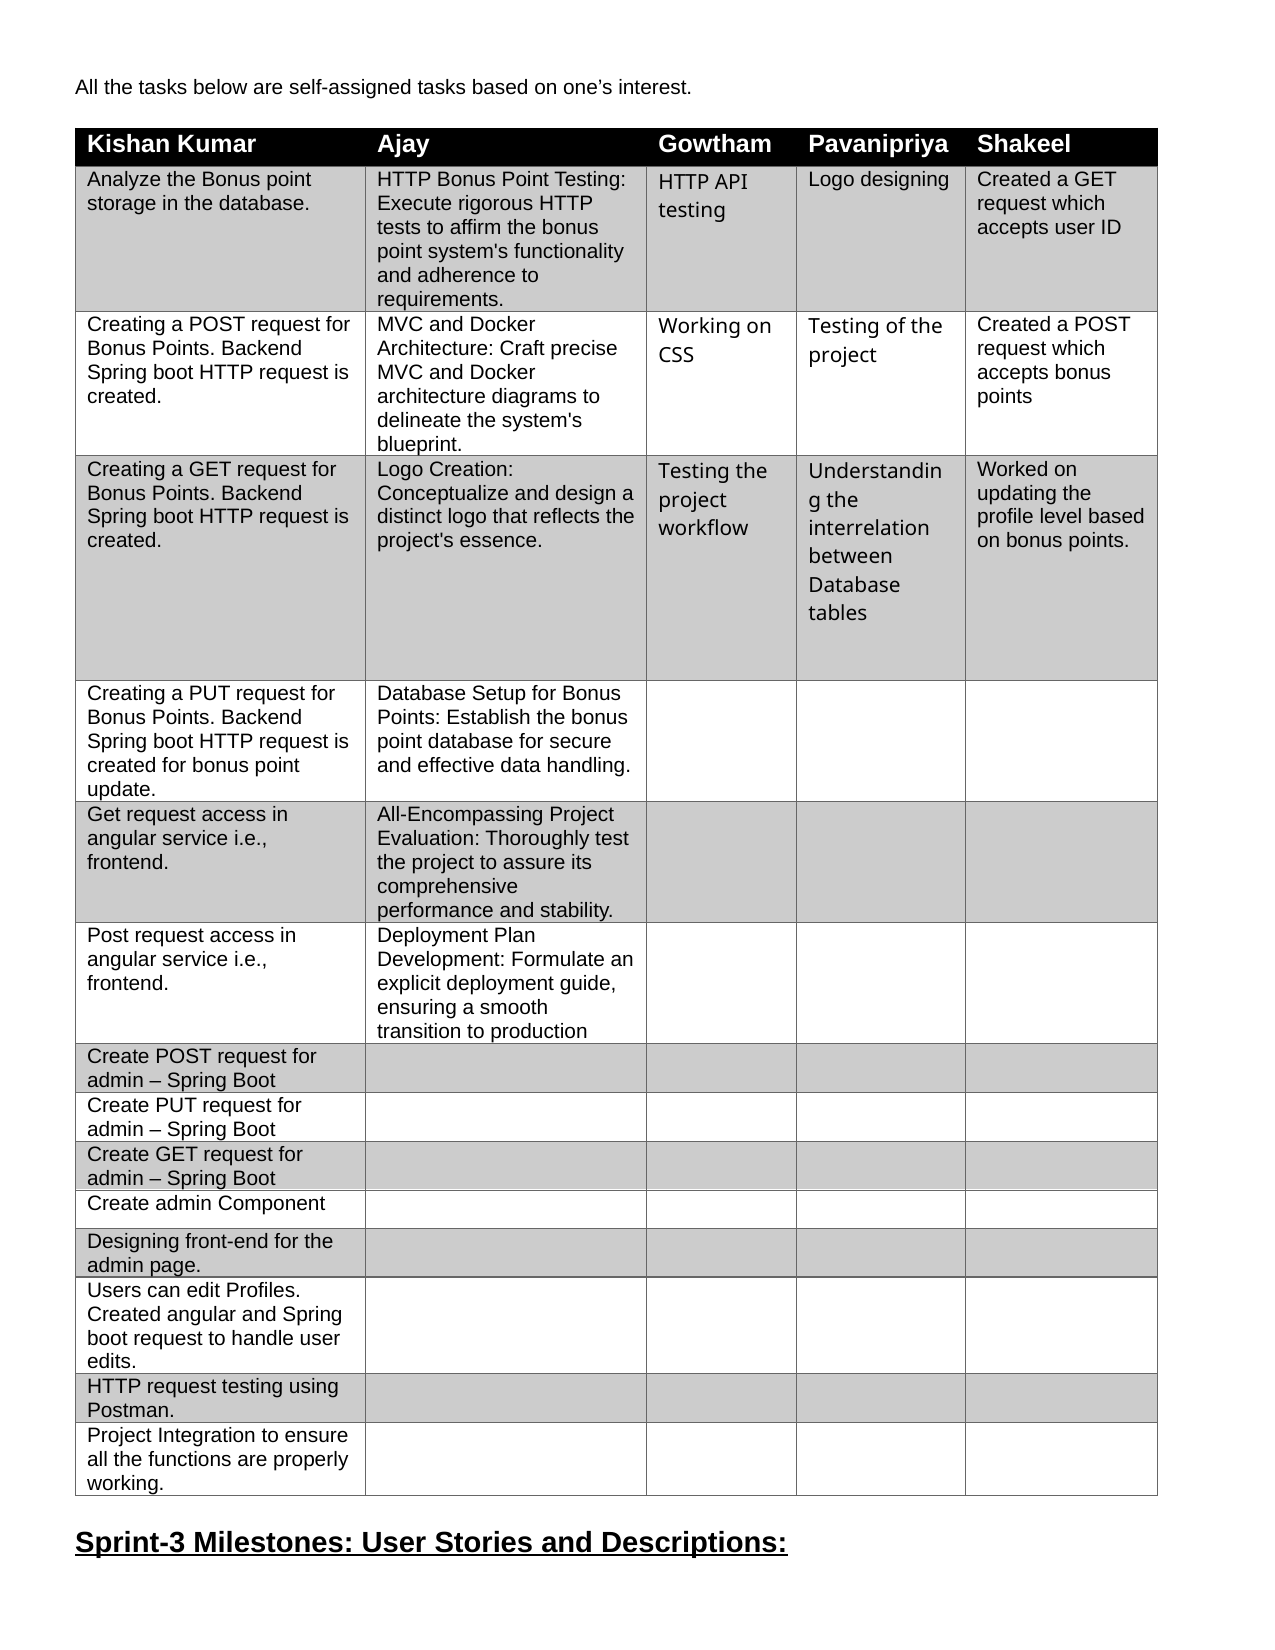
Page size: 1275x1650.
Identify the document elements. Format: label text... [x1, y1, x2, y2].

table_cell [797, 923, 965, 1043]
table_cell [366, 1278, 646, 1373]
table_cell [366, 1093, 646, 1141]
table_cell Get request access in angular service i.e., frontend. [76, 802, 365, 922]
table_header Gowtham [647, 129, 796, 166]
table_cell Create PUT request for admin – Spring Boot [76, 1093, 365, 1141]
table_cell Project Integration to ensure all the functions are properly working. [76, 1423, 365, 1495]
table_cell HTTP API testing [647, 167, 796, 311]
table_cell [647, 1044, 796, 1092]
table_cell [797, 1191, 965, 1227]
table_cell [797, 1229, 965, 1276]
table_cell [966, 802, 1157, 922]
table_cell [647, 802, 796, 922]
table_cell Working on CSS [647, 312, 796, 455]
table_cell [966, 1142, 1157, 1189]
table_cell Logo Creation: Conceptualize and design a distinct logo that reflects the project's essence. [366, 456, 646, 680]
table_header Pavanipriya [797, 129, 965, 166]
table_cell [647, 923, 796, 1043]
table_cell MVC and Docker Architecture: Craft precise MVC and Docker architecture diagrams to delineate the system's blueprint. [366, 312, 646, 455]
table_cell [647, 1093, 796, 1141]
table_cell Create POST request for admin – Spring Boot [76, 1044, 365, 1092]
table_cell [797, 1093, 965, 1141]
table_cell [966, 1044, 1157, 1092]
table_cell [647, 1229, 796, 1276]
table_cell [797, 1142, 965, 1189]
table_cell [797, 1423, 965, 1495]
table_header Shakeel [966, 129, 1157, 166]
table_cell [647, 1142, 796, 1189]
table_cell [797, 681, 965, 801]
table_cell Creating a PUT request for Bonus Points. Backend Spring boot HTTP request is created for bonus point update. [76, 681, 365, 801]
table_cell Created a GET request which accepts user ID [966, 167, 1157, 311]
table_cell [647, 1278, 796, 1373]
table_cell [366, 1142, 646, 1189]
table_cell [966, 1229, 1157, 1276]
table_cell [797, 802, 965, 922]
table_cell HTTP Bonus Point Testing: Execute rigorous HTTP tests to affirm the bonus point system's functionality and adherence to requirements. [366, 167, 646, 311]
table_cell Users can edit Profiles. Created angular and Spring boot request to handle user edits. [76, 1278, 365, 1373]
table_header Kishan Kumar [76, 129, 365, 166]
table_cell Testing of the project [797, 312, 965, 455]
table_cell [366, 1374, 646, 1422]
table_cell Post request access in angular service i.e., frontend. [76, 923, 365, 1043]
table_cell [647, 1423, 796, 1495]
table_cell Create admin Component [76, 1191, 365, 1227]
table_cell [966, 1093, 1157, 1141]
table_cell [647, 1374, 796, 1422]
table_cell Worked on updating the profile level based on bonus points. [966, 456, 1157, 680]
table_cell Creating a POST request for Bonus Points. Backend Spring boot HTTP request is created. [76, 312, 365, 455]
table_cell [966, 923, 1157, 1043]
table_cell Testing the project workflow [647, 456, 796, 680]
table_cell [797, 1044, 965, 1092]
table_cell [797, 1374, 965, 1422]
table_cell [366, 1044, 646, 1092]
table_cell Creating a GET request for Bonus Points. Backend Spring boot HTTP request is created. [76, 456, 365, 680]
table_cell [647, 681, 796, 801]
table_cell [797, 1278, 965, 1373]
table_cell [966, 1374, 1157, 1422]
table_cell [966, 1423, 1157, 1495]
table_cell [647, 1191, 796, 1227]
table_cell All-Encompassing Project Evaluation: Thoroughly test the project to assure its comprehensive performance and stability. [366, 802, 646, 922]
table_cell Database Setup for Bonus Points: Establish the bonus point database for secure and effective data handling. [366, 681, 646, 801]
table_cell Created a POST request which accepts bonus points [966, 312, 1157, 455]
table_cell Create GET request for admin – Spring Boot [76, 1142, 365, 1189]
table_cell Designing front-end for the admin page. [76, 1229, 365, 1276]
text All the tasks below are self-assigned tasks based on one’s interest. [75, 75, 1200, 99]
table_cell [966, 1191, 1157, 1227]
table_cell Deployment Plan Development: Formulate an explicit deployment guide, ensuring a smooth transition to production [366, 923, 646, 1043]
text Sprint-3 Milestones: User Stories and Descriptions: [75, 1525, 1200, 1558]
table_cell Logo designing [797, 167, 965, 311]
table_header Ajay [366, 129, 646, 166]
table_cell [366, 1191, 646, 1227]
table_cell [366, 1423, 646, 1495]
table_cell [966, 681, 1157, 801]
table_cell HTTP request testing using Postman. [76, 1374, 365, 1422]
table_cell [366, 1229, 646, 1276]
table_cell Understanding the interrelation between Database tables [797, 456, 965, 680]
table_cell [966, 1278, 1157, 1373]
table_cell Analyze the Bonus point storage in the database. [76, 167, 365, 311]
